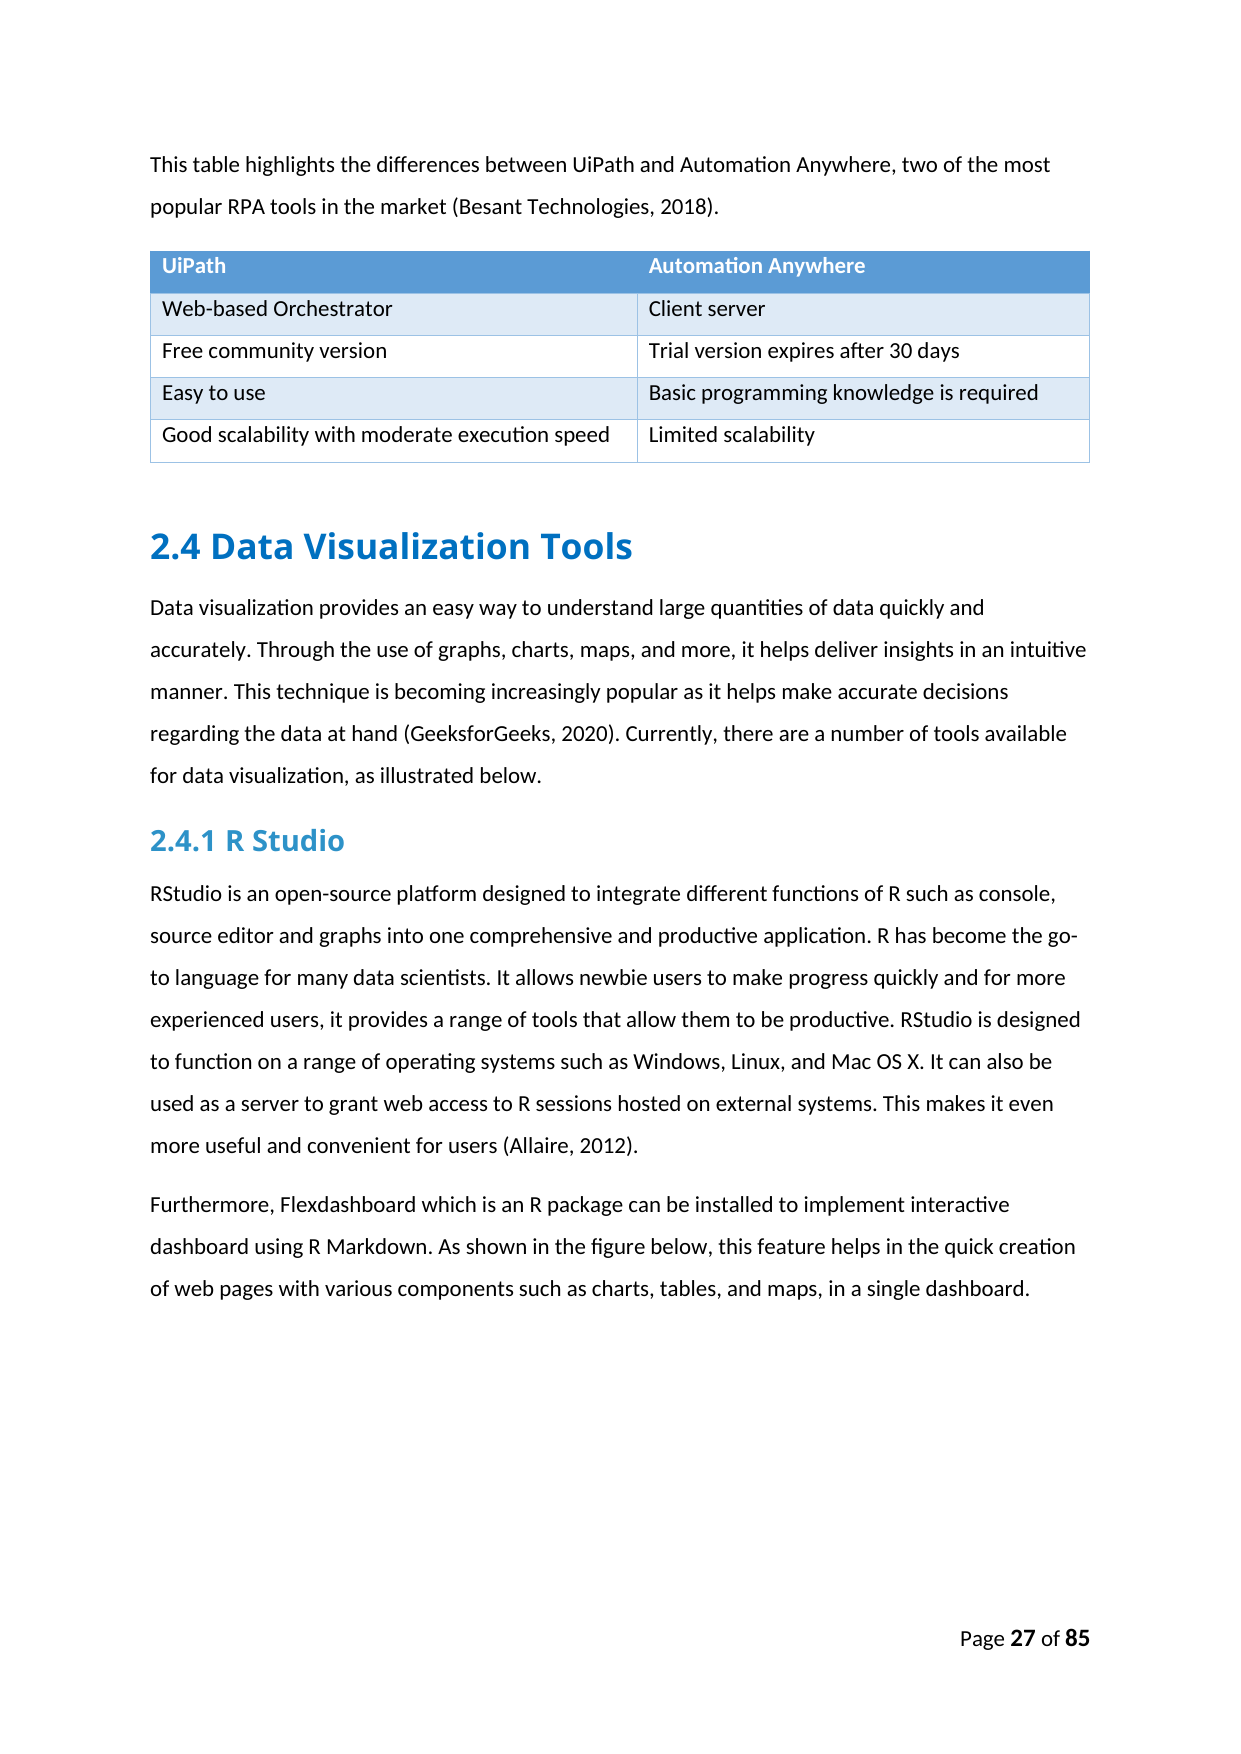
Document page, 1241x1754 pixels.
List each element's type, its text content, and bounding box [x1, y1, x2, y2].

text This table highlights the differences between UiPath and Automation Anywhere, two of the most popular RPA tools in the market (Besant Technologies, 2018). [150, 150, 1090, 220]
text Furthermore, Flexdashboard which is an R package can be installed to implement interactive dashboard using R Markdown. As shown in the figure below, this feature helps in the quick creation of web pages with various components such as charts, tables, and maps, in a single dashboard. [150, 1190, 1090, 1302]
table_header Automation Anywhere [638, 252, 1089, 293]
text Data visualization provides an easy way to understand large quantities of data quickly and accurately. Through the use of graphs, charts, maps, and more, it helps deliver insights in an intuitive manner. This technique is becoming increasingly popular as it helps make accurate decisions regarding the data at hand (GeeksforGeeks, 2020). Currently, there are a number of tools available for data visualization, as illustrated below. [150, 593, 1090, 789]
table_cell Client server [638, 294, 1089, 335]
table_cell Free community version [151, 336, 637, 377]
table_header UiPath [151, 252, 637, 293]
table_cell Good scalability with moderate execution speed [151, 420, 637, 462]
text RStudio is an open-source platform designed to integrate different functions of R such as console, source editor and graphs into one comprehensive and productive application. R has become the go-to language for many data scientists. It allows newbie users to make progress quickly and for more experienced users, it provides a range of tools that allow them to be productive. RStudio is designed to function on a range of operating systems such as Windows, Linux, and Mac OS X. It can also be used as a server to grant web access to R sessions hosted on external systems. This makes it even more useful and convenient for users (Allaire, 2012). [150, 879, 1090, 1159]
table_cell Basic programming knowledge is required [638, 378, 1089, 419]
table_cell Trial version expires after 30 days [638, 336, 1089, 377]
table_cell Web-based Orchestrator [151, 294, 637, 335]
subtitle Data Visualization Tools [150, 521, 1090, 569]
table_cell Easy to use [151, 378, 637, 419]
table_cell Limited scalability [638, 420, 1089, 462]
subtitle R Studio [150, 820, 1090, 860]
